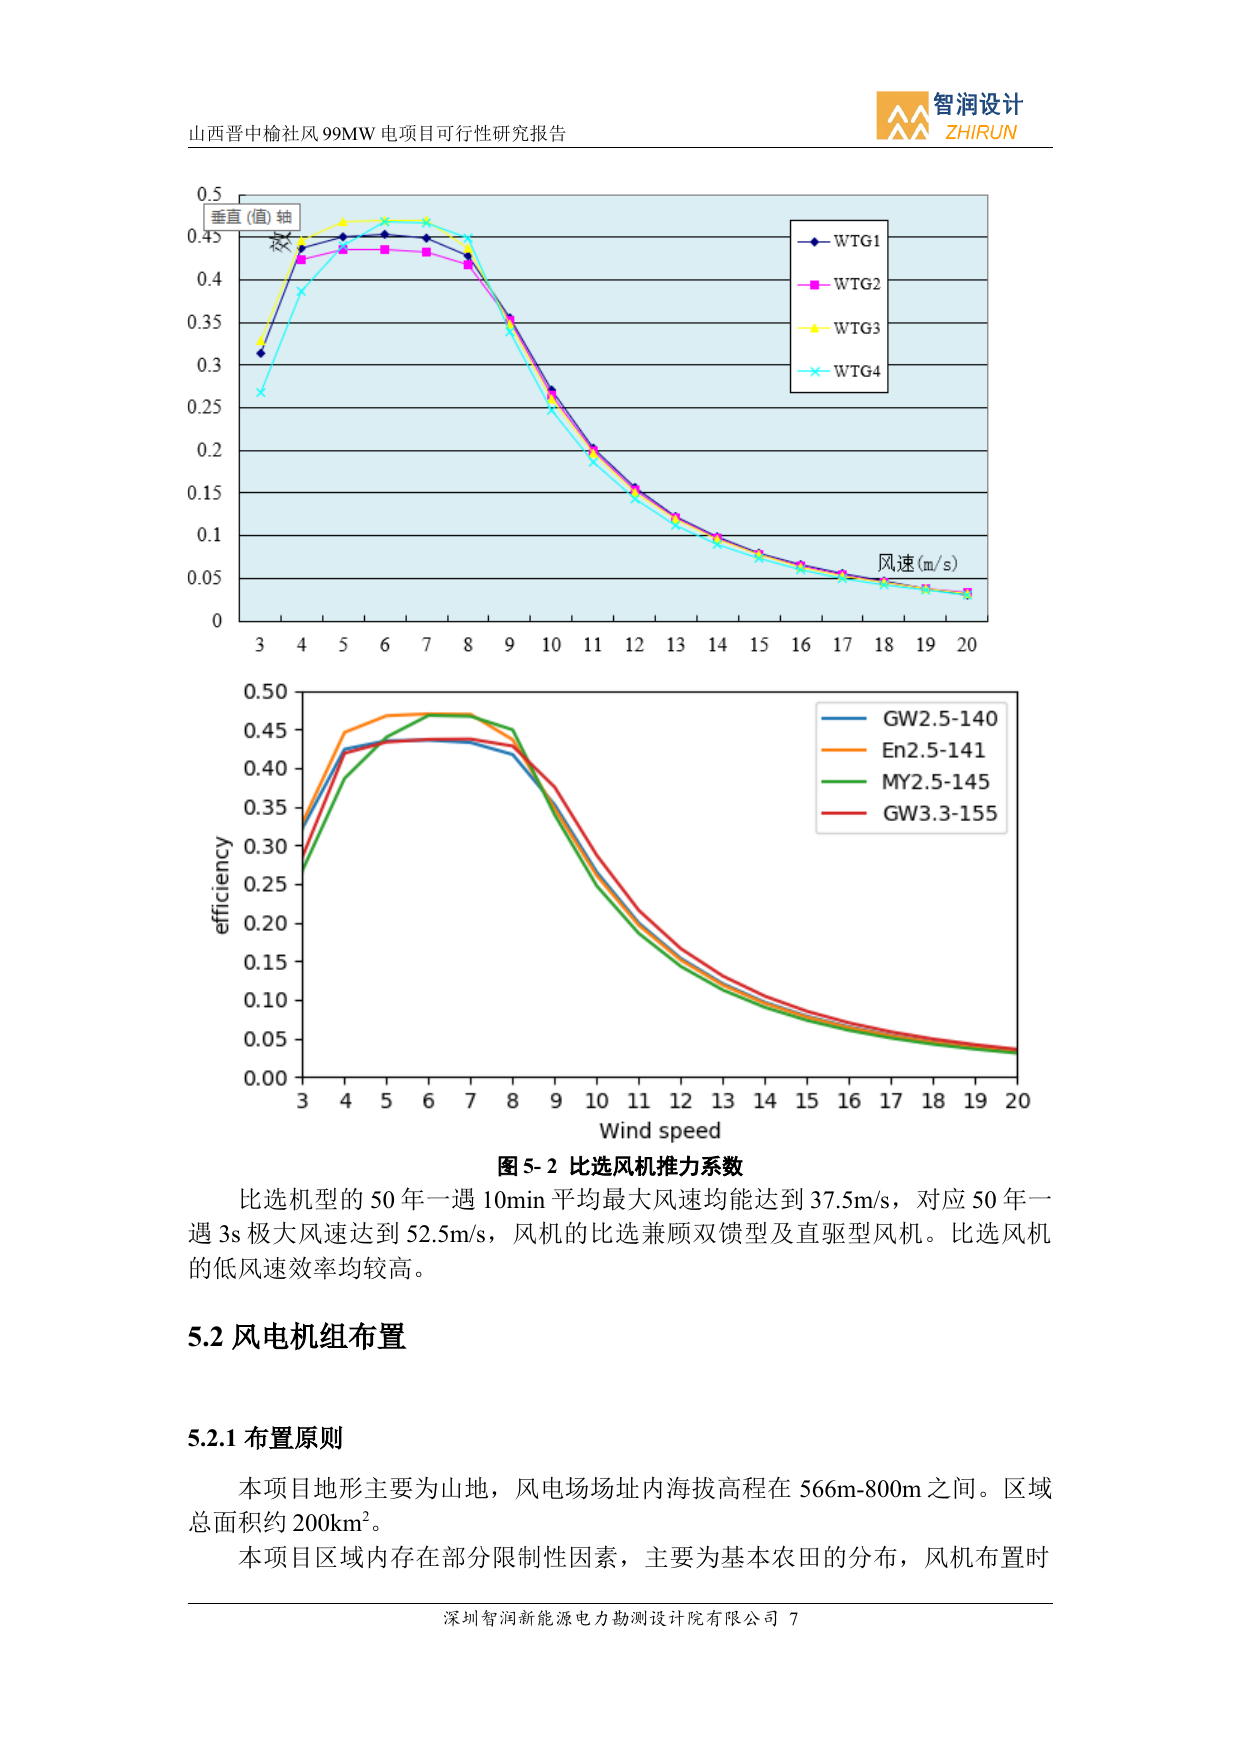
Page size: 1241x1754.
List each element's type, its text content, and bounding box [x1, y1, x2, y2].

text 本项目区域内存在部分限制性因素，主要为基本农田的分布，风机布置时需重点对基本农田区域进行排查，此外，进行机位布置时还需要对生态红线，压覆矿等限制性因素进行排查。 [187, 1539, 1053, 1573]
text 比选机型的50年一遇10min平均最大风速均能达到/s，对应50年一遇3s极大风速达到/s，风机的比选兼顾双馈型及直驱型风机。比选风机的低风速效率均较高。 [187, 1182, 1053, 1284]
picture [876, 88, 1024, 141]
picture [187, 163, 1053, 1146]
subtitle 5.2 风电机组布置 [187, 1301, 1053, 1369]
text 图5- 2 比选风机推力系数 [187, 1148, 1053, 1182]
text 本项目地形主要为山地，风电场场址内海拔高程在566m-800m之间。区域总面积约200km2。 [187, 1471, 1053, 1539]
title 5.2.1 布置原则 [187, 1420, 1053, 1454]
